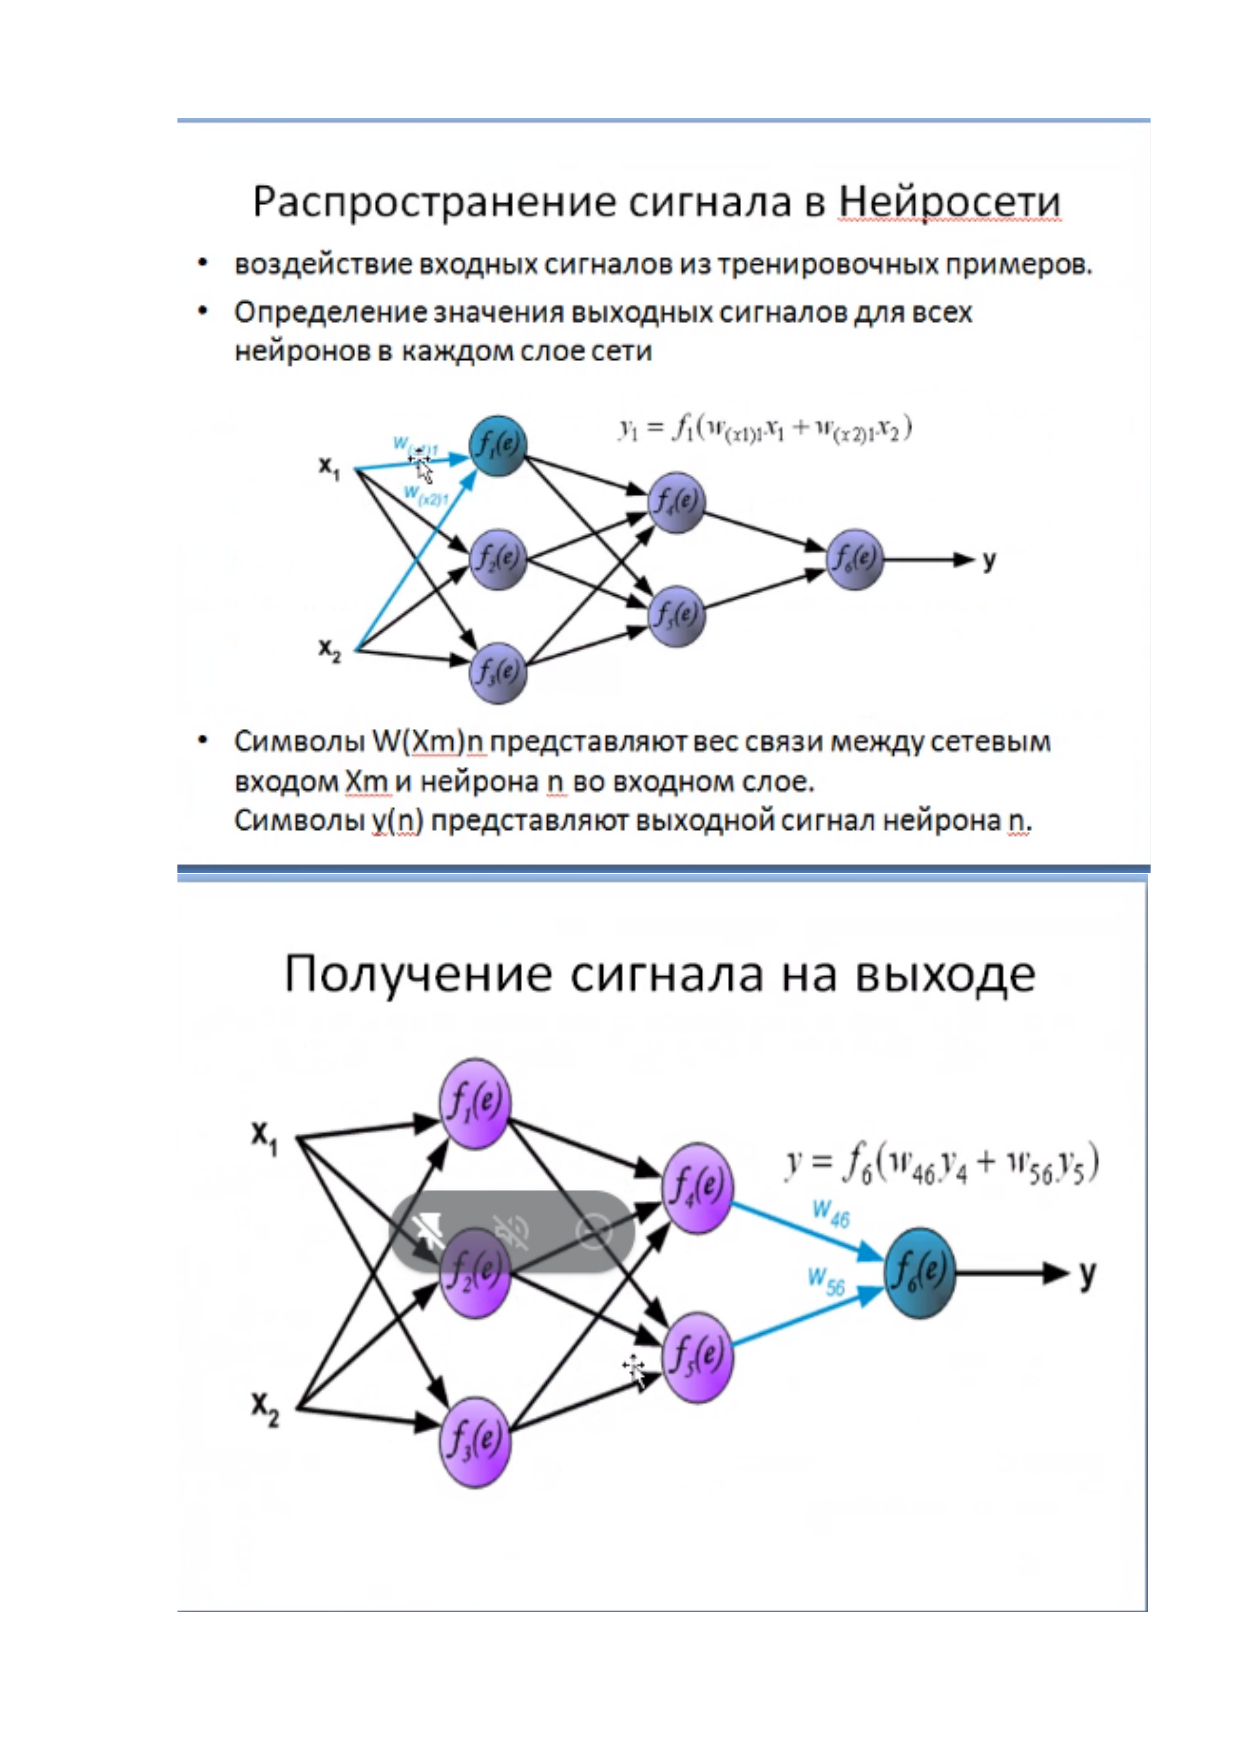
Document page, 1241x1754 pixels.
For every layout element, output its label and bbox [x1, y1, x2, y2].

picture [177, 874, 1148, 1612]
picture [177, 118, 1151, 873]
